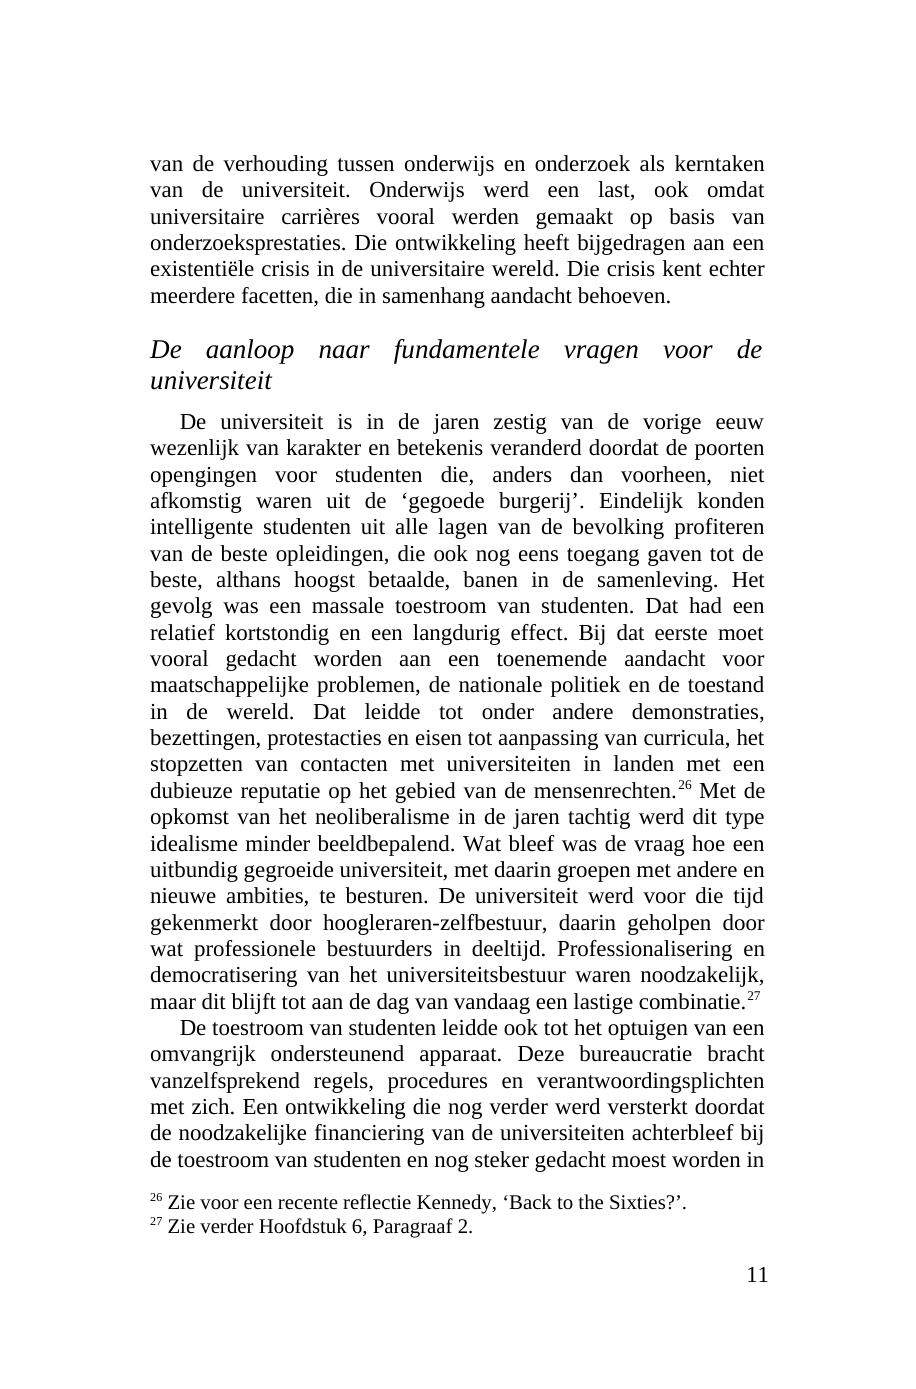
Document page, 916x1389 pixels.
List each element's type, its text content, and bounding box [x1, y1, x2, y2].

subtitle De aanloop naar fundamentele vragen voor de universiteit [150, 333, 766, 395]
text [150, 150, 766, 308]
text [150, 1014, 766, 1172]
text De universiteit is in de jaren zestig van de vorige eeuw wezenlijk van karakter en betekenis veranderd doordat de poorten opengingen voor studenten die, anders dan voorheen, niet afkomstig waren uit de ‘gegoede burgerij’. Eindelijk konden intelligente studenten uit alle lagen van de bevolking profiteren van de beste opleidingen, die ook nog eens toegang gaven tot de beste, althans hoogst betaalde, banen in de samenleving. Het gevolg was een massale toestroom van studenten. Dat had een relatief kortstondig en een langdurig effect. Bij dat eerste moet vooral gedacht worden aan een toenemende aandacht voor maatschappelijke problemen, de nationale politiek en de toestand in de wereld. Dat leidde tot onder andere demonstraties, bezettingen, protestacties en eisen tot aanpassing van curricula, het stopzetten van contacten met universiteiten in landen met een dubieuze reputatie op het gebied van de mensenrechten. Met de opkomst van het neoliberalisme in de jaren tachtig werd dit type idealisme minder beeldbepalend. Wat bleef was de vraag hoe een uitbundig gegroeide universiteit, met daarin groepen met andere en nieuwe ambities, te besturen. De universiteit werd voor die tijd gekenmerkt door hoogleraren-zelfbestuur, daarin geholpen door wat professionele bestuurders in deeltijd. Professionalisering en democratisering van het universiteitsbestuur waren noodzakelijk, maar dit blijft tot aan de dag van vandaag een lastige combinatie. [150, 408, 766, 1014]
